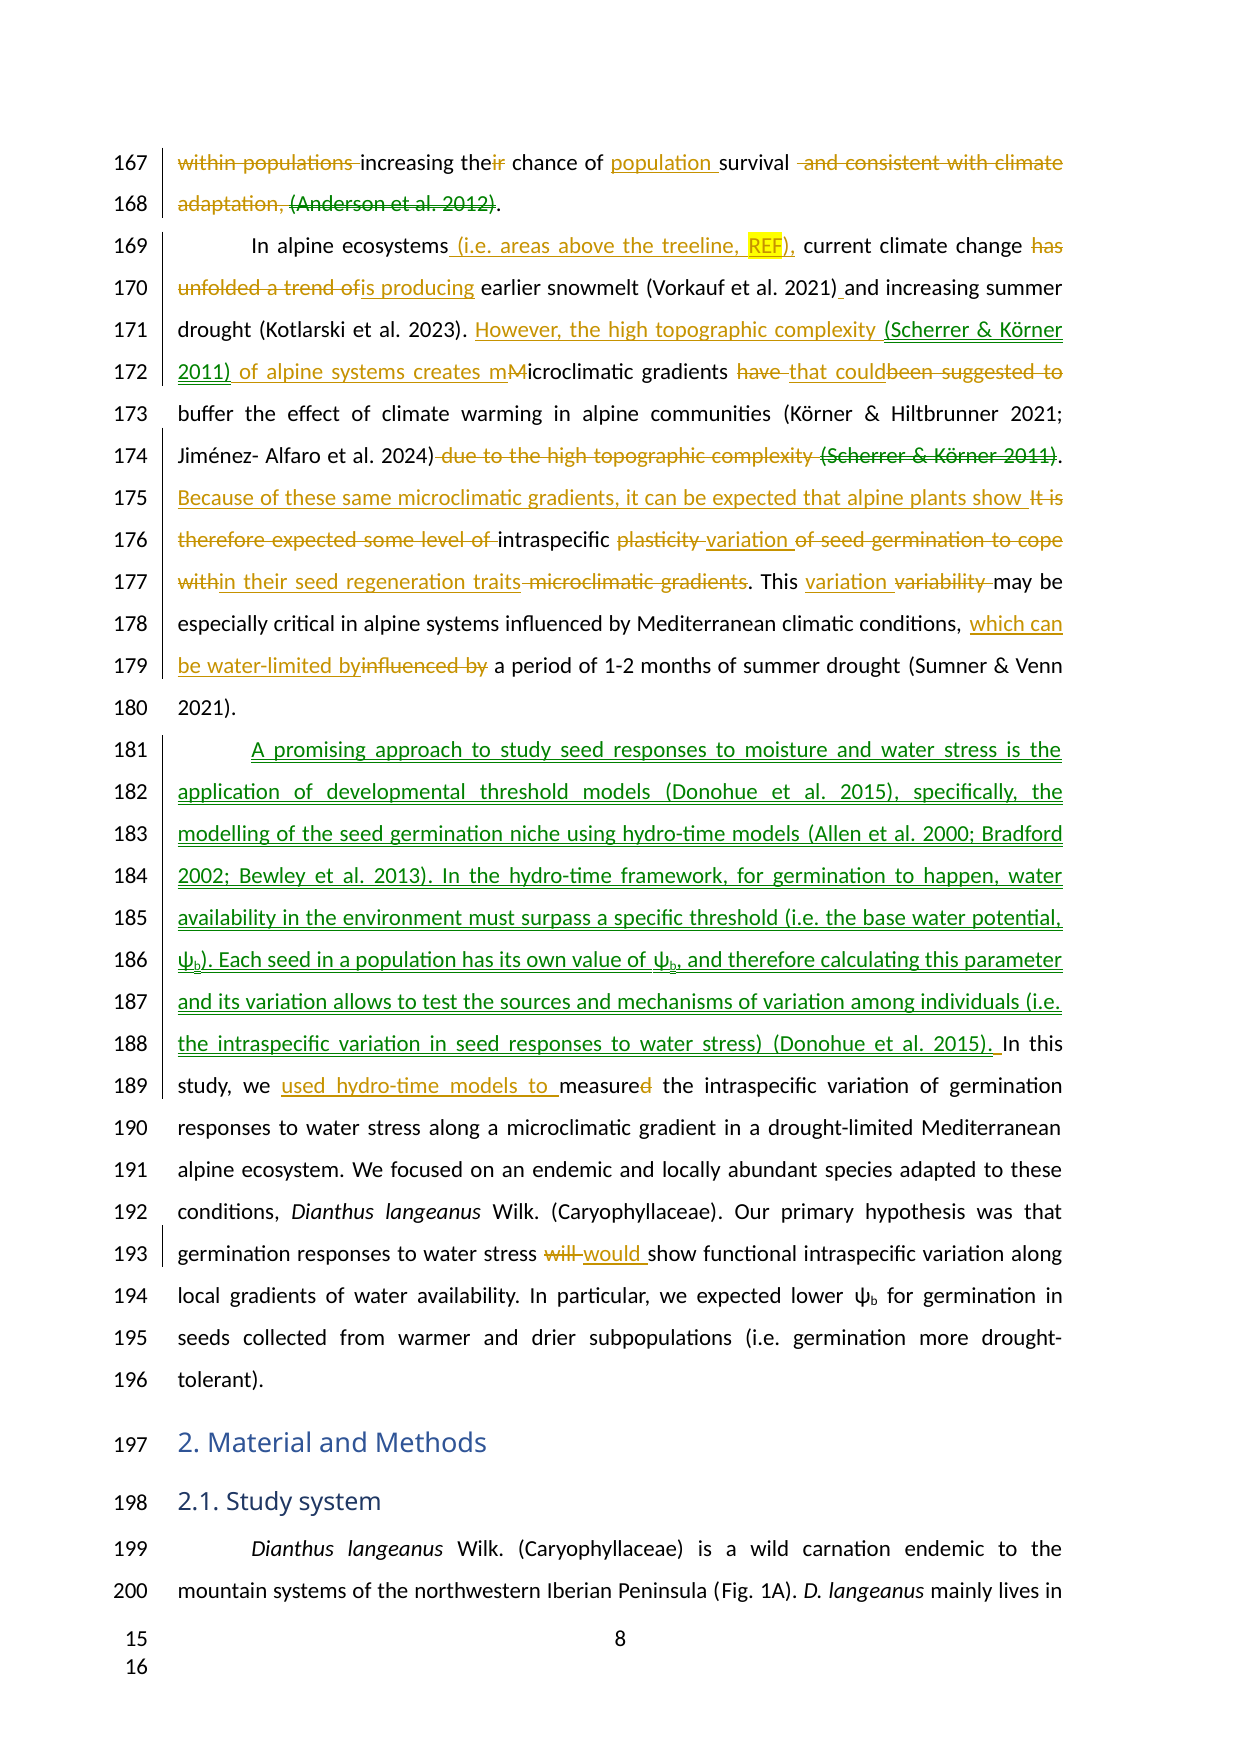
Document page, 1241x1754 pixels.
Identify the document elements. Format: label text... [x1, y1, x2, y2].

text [177, 148, 1063, 218]
text In alpine ecosystems current climate change earlier snowmelt (Vorkauf et al. 2021)and increasing summer drought (Kotlarski et al. 2023). icroclimatic gradients buffer the effect of climate warming in alpine communities (Körner & Hiltbrunner 2021; Jiménez- Alfaro et al. 2024). intraspecific . This may be especially critical in alpine systems influenced by Mediterranean climatic conditions, a period of 1-2 months of summer drought (Sumner & Venn 2021). [177, 232, 1063, 721]
text In this study, we measure the intraspecific variation of germination responses to water stress along a microclimatic gradient in a drought-limited Mediterranean alpine ecosystem. We focused on an endemic and locally abundant species adapted to these conditions, Dianthus langeanus Wilk. (Caryophyllaceae). Our primary hypothesis was that germination responses to water stress show functional intraspecific variation along local gradients of water availability. In particular, we expected lower ψb for germination in seeds collected from warmer and drier subpopulations (i.e. germination more drought-tolerant). [177, 931, 1063, 1393]
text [177, 1534, 1063, 1604]
text In this study, we measure the intraspecific variation of germination responses to water stress along a microclimatic gradient in a drought-limited Mediterranean alpine ecosystem. We focused on an endemic and locally abundant species adapted to these conditions, Dianthus langeanus Wilk. (Caryophyllaceae). Our primary hypothesis was that germination responses to water stress show functional intraspecific variation along local gradients of water availability. In particular, we expected lower ψb for germination in seeds collected from warmer and drier subpopulations (i.e. germination more drought-tolerant). [177, 735, 1063, 801]
subtitle 2. Material and Methods [177, 1424, 1063, 1461]
subtitle 2.1. Study system [177, 1483, 1063, 1517]
